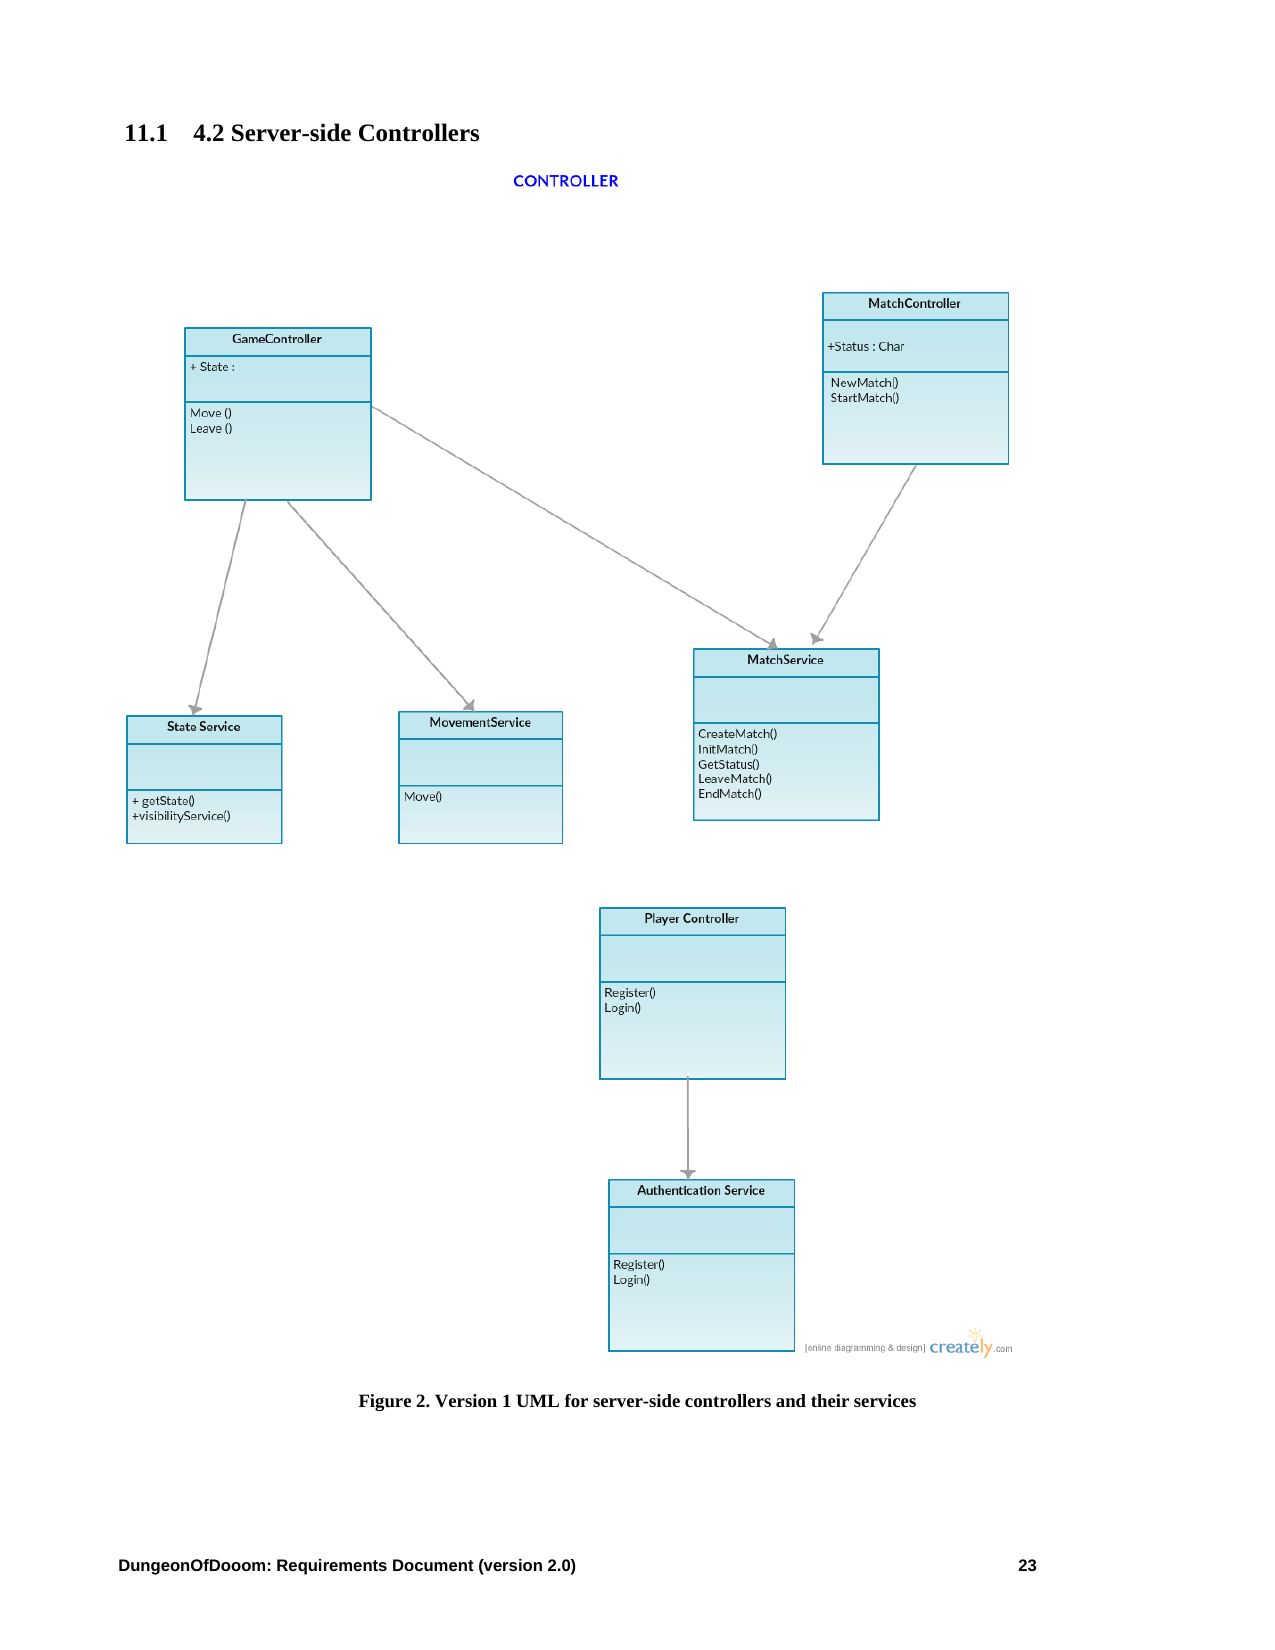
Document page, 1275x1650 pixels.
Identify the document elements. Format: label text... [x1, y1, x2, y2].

picture [117, 162, 1017, 1361]
text Figure 2. Version 1 UML for server-side controllers and their services [118, 1390, 1157, 1411]
text 4.2 Server-side Controllers [124, 118, 1157, 147]
